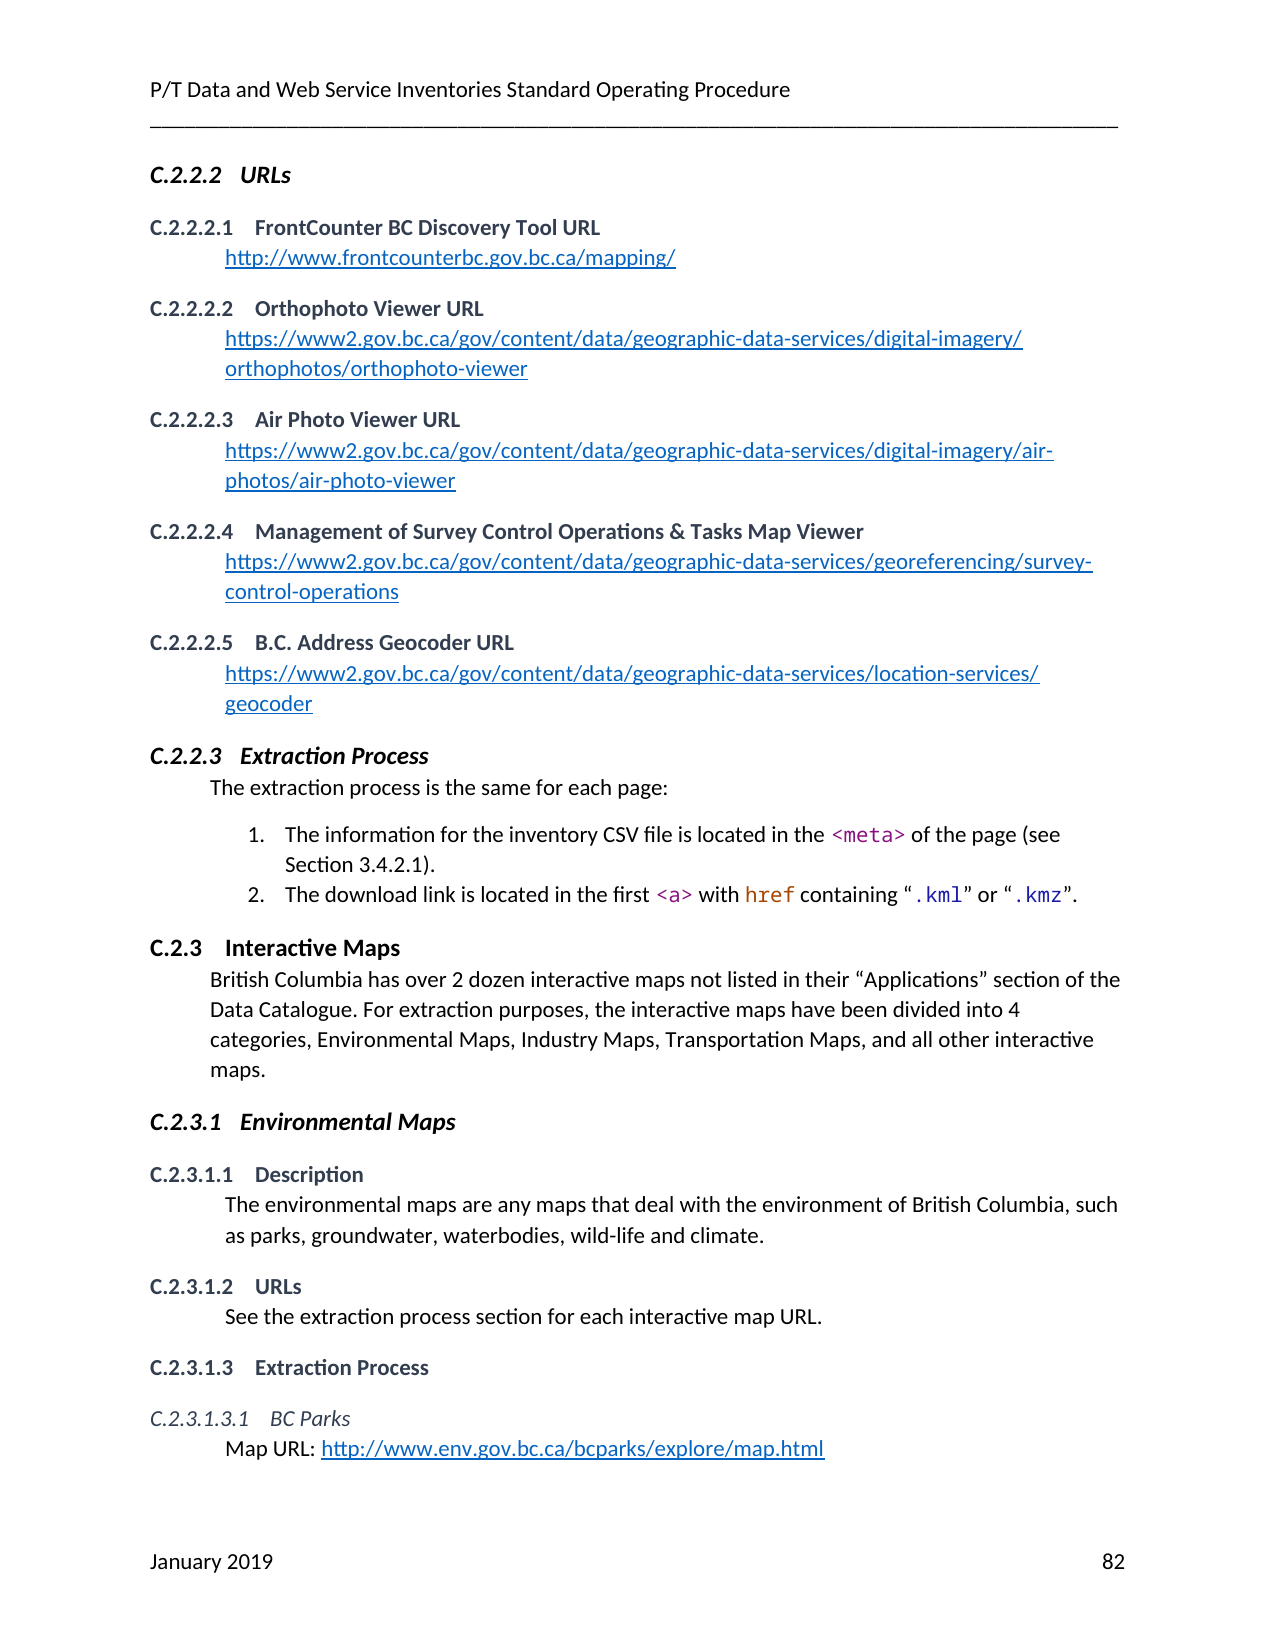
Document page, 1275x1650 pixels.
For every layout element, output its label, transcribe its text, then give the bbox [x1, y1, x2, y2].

list The download link is located in the first <a> with href containing “.kml” or “.kmz”. [247, 881, 1125, 909]
subtitle Description [150, 1160, 1125, 1188]
subtitle Management of Survey Control Operations & Tasks Map Viewer [150, 517, 1125, 545]
subtitle BC Parks [150, 1404, 1125, 1432]
subtitle FrontCounter BC Discovery Tool URL [150, 213, 1125, 241]
list The information for the inventory CSV file is located in the <meta> of the page (see Section 3.4.2.1). [247, 820, 1125, 878]
subtitle Interactive Maps [150, 932, 1125, 962]
subtitle URLs [150, 1272, 1125, 1300]
text https://www2.gov.bc.ca/gov/content/data/geographic-data-services/digital-imagery/air-photos/air-photo-viewer [225, 436, 1125, 494]
text British Columbia has over 2 dozen interactive maps not listed in their “Applications” section of the Data Catalogue. For extraction purposes, the interactive maps have been divided into 4 categories, Environmental Maps, Industry Maps, Transportation Maps, and all other interactive maps. [210, 965, 1125, 1083]
subtitle URLs [150, 159, 1125, 189]
text https://www2.gov.bc.ca/gov/content/data/geographic-data-services/georeferencing/survey-control-operations [225, 547, 1125, 605]
text The extraction process is the same for each page: [210, 773, 1125, 801]
subtitle Air Photo Viewer URL [150, 406, 1125, 433]
subtitle Extraction Process [150, 1353, 1125, 1381]
text Map URL: http://www.env.gov.bc.ca/bcparks/explore/map.html [225, 1434, 1125, 1462]
subtitle Environmental Maps [150, 1107, 1125, 1137]
subtitle B.C. Address Geocoder URL [150, 628, 1125, 656]
text https://www2.gov.bc.ca/gov/content/data/geographic-data-services/digital-imagery/orthophotos/orthophoto-viewer [225, 324, 1125, 382]
text http://www.frontcounterbc.gov.bc.ca/mapping/ [225, 243, 1125, 271]
text https://www2.gov.bc.ca/gov/content/data/geographic-data-services/location-services/geocoder [225, 659, 1125, 717]
text The environmental maps are any maps that deal with the environment of British Columbia, such as parks, groundwater, waterbodies, wild-life and climate. [225, 1191, 1125, 1249]
subtitle Orthophoto Viewer URL [150, 294, 1125, 322]
subtitle Extraction Process [150, 740, 1125, 770]
text See the extraction process section for each interactive map URL. [225, 1302, 1125, 1330]
